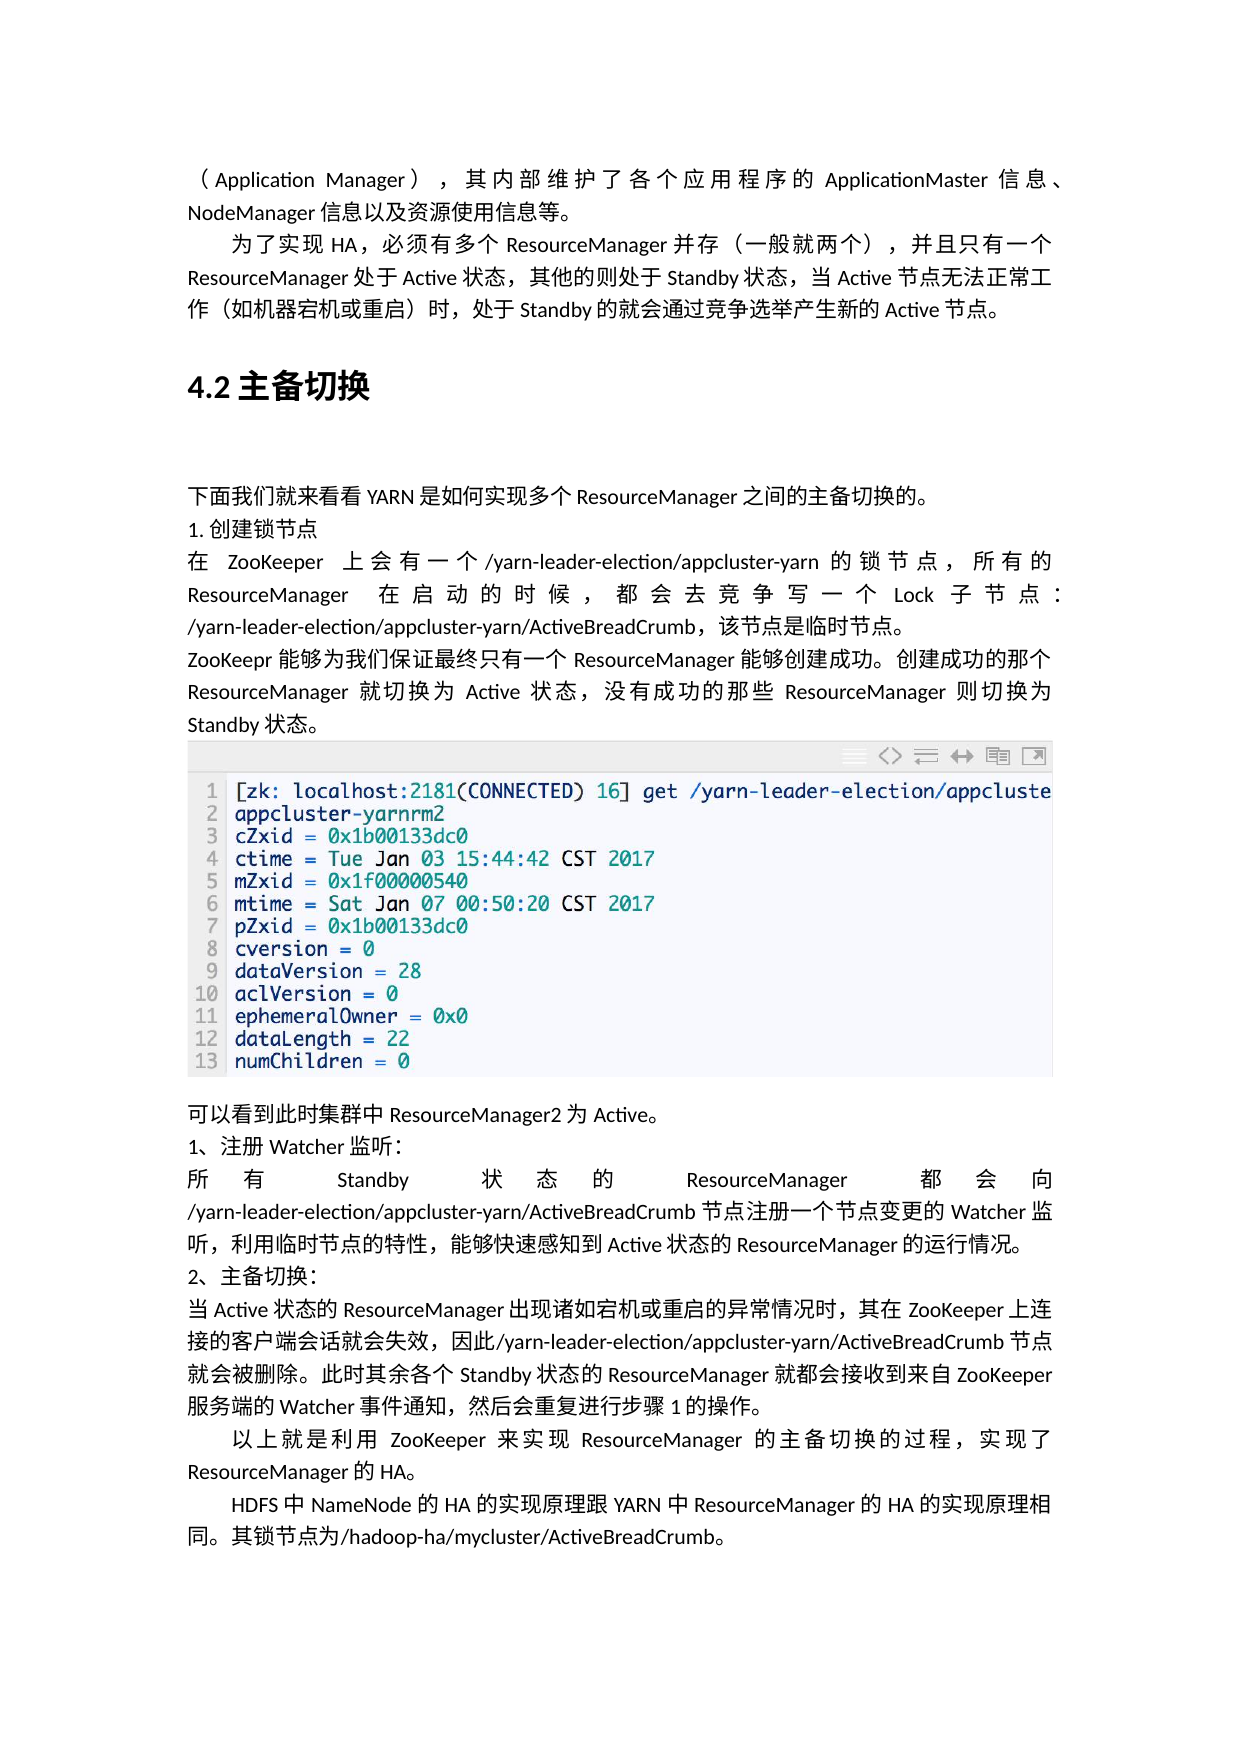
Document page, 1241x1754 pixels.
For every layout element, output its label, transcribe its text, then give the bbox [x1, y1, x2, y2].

text 2、主备切换： [187, 1259, 1053, 1291]
subtitle 4.2 主备切换 [187, 352, 1053, 417]
text 1、注册 Watcher 监听： [187, 1129, 1053, 1161]
text 下面我们就来看看YARN是如何实现多个ResourceManager之间的主备切换的。 [187, 479, 1053, 511]
text 1. 创建锁节点 [187, 511, 1053, 544]
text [187, 162, 1053, 227]
text 所有 Standby 状态的 ResourceManager 都会向 /yarn-leader-election/appcluster-yarn/ActiveBreadCrumb 节点注册一个节点变更的Watcher监听，利用临时节点的特性，能够快速感知到Active状态的ResourceManager的运行情况。 [187, 1161, 1053, 1259]
text 当Active状态的ResourceManager出现诸如宕机或重启的异常情况时，其在ZooKeeper上连接的客户端会话就会失效，因此/yarn-leader-election/appcluster-yarn/ActiveBreadCrumb节点就会被删除。此时其余各个Standby状态的ResourceManager就都会接收到来自ZooKeeper服务端的Watcher事件通知，然后会重复进行步骤1的操作。 [187, 1291, 1053, 1421]
text HDFS 中 NameNode 的 HA 的实现原理跟 YARN 中 ResourceManager 的 HA 的实现原理相同。其锁节点为/hadoop-ha/mycluster/ActiveBreadCrumb。 [187, 1486, 1053, 1551]
picture [187, 738, 1053, 1077]
text 为了实现HA，必须有多个ResourceManager并存（一般就两个），并且只有一个ResourceManager处于Active状态，其他的则处于Standby状态，当Active节点无法正常工作（如机器宕机或重启）时，处于Standby的就会通过竞争选举产生新的Active节点。 [187, 227, 1053, 324]
text 以上就是利用 ZooKeeper 来实现 ResourceManager 的主备切换的过程，实现了 ResourceManager 的HA。 [187, 1421, 1053, 1486]
text 在 ZooKeeper 上会有一个/yarn-leader-election/appcluster-yarn的锁节点，所有的 ResourceManager 在启动的时候，都会去竞争写一个Lock子节点：/yarn-leader-election/appcluster-yarn/ActiveBreadCrumb，该节点是临时节点。 [187, 544, 1053, 641]
text ZooKeepr 能够为我们保证最终只有一个ResourceManager能够创建成功。创建成功的那个 ResourceManager 就切换为 Active 状态，没有成功的那些 ResourceManager 则切换为 Standby 状态。 [187, 641, 1053, 738]
text 可以看到此时集群中 ResourceManager2 为 Active。 [187, 1096, 1053, 1129]
